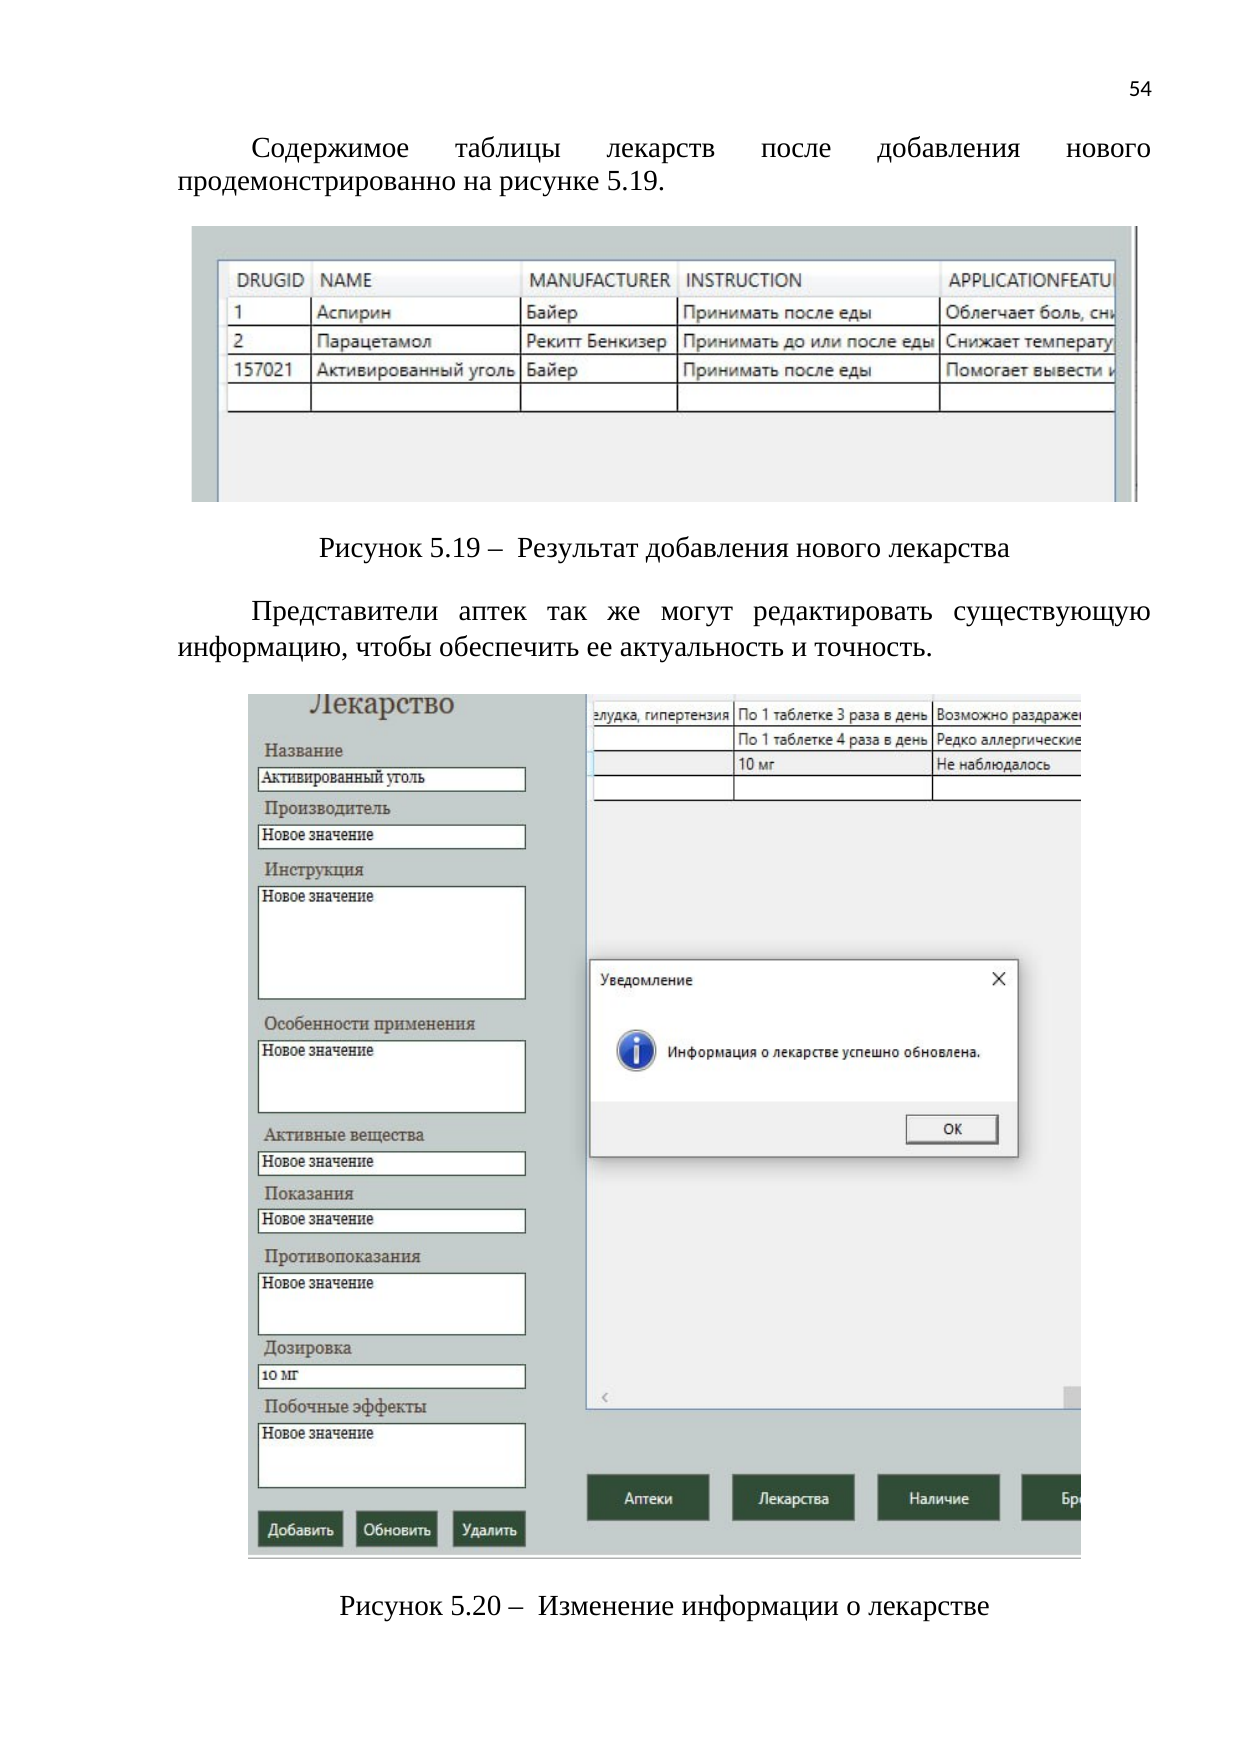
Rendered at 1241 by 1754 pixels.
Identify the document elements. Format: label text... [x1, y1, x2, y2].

text Содержимое таблицы лекарств после добавления нового продемонстрированно на рисунке 5.19. [177, 130, 1152, 197]
text Представители аптек так же могут редактировать существующую информацию, чтобы обеспечить ее актуальность и точность. [177, 593, 1152, 663]
text Рисунок 5.20 – Изменение информации о лекарстве [177, 1588, 1152, 1622]
picture [191, 226, 1138, 502]
picture [248, 694, 1081, 1559]
text Рисунок 5.19 – Результат добавления нового лекарства [177, 531, 1152, 564]
